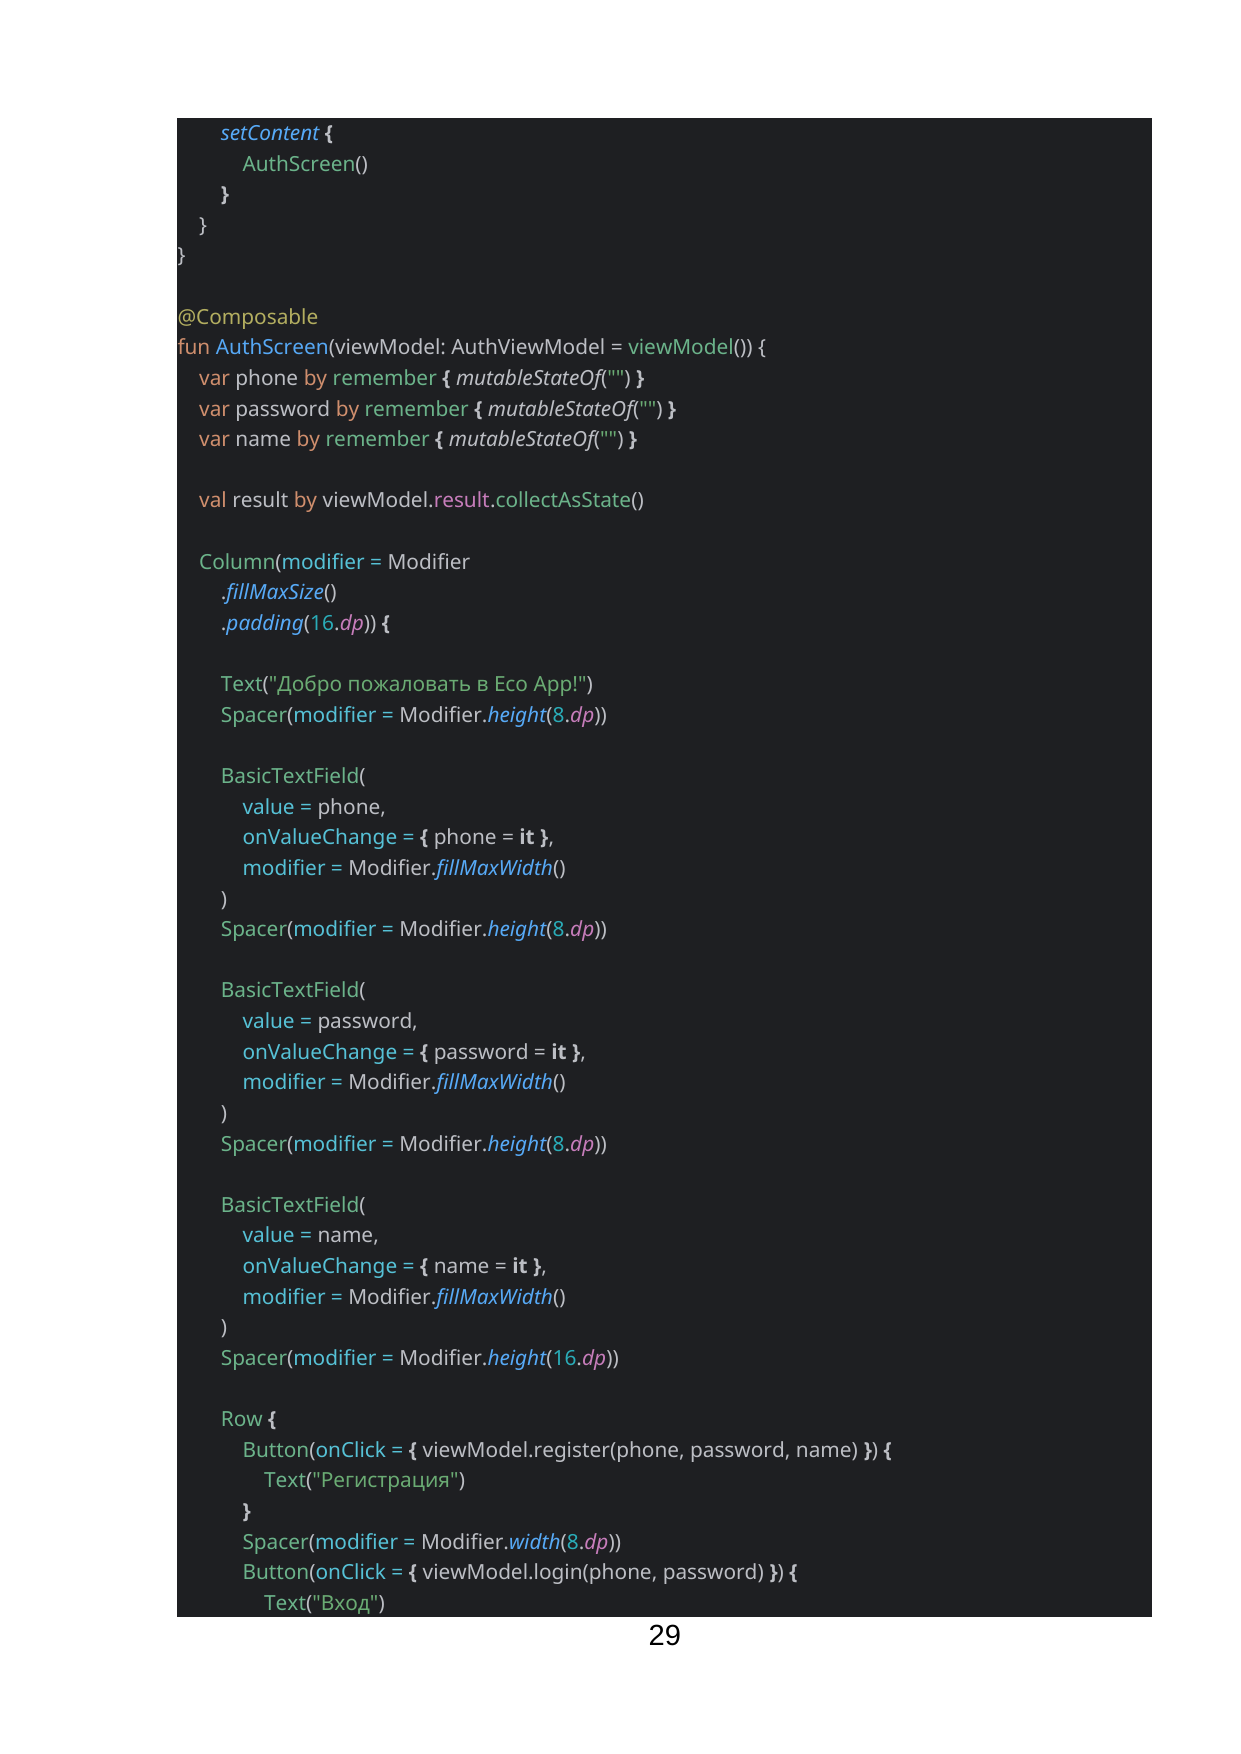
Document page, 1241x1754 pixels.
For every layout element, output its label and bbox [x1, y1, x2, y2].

text [177, 118, 1152, 1617]
